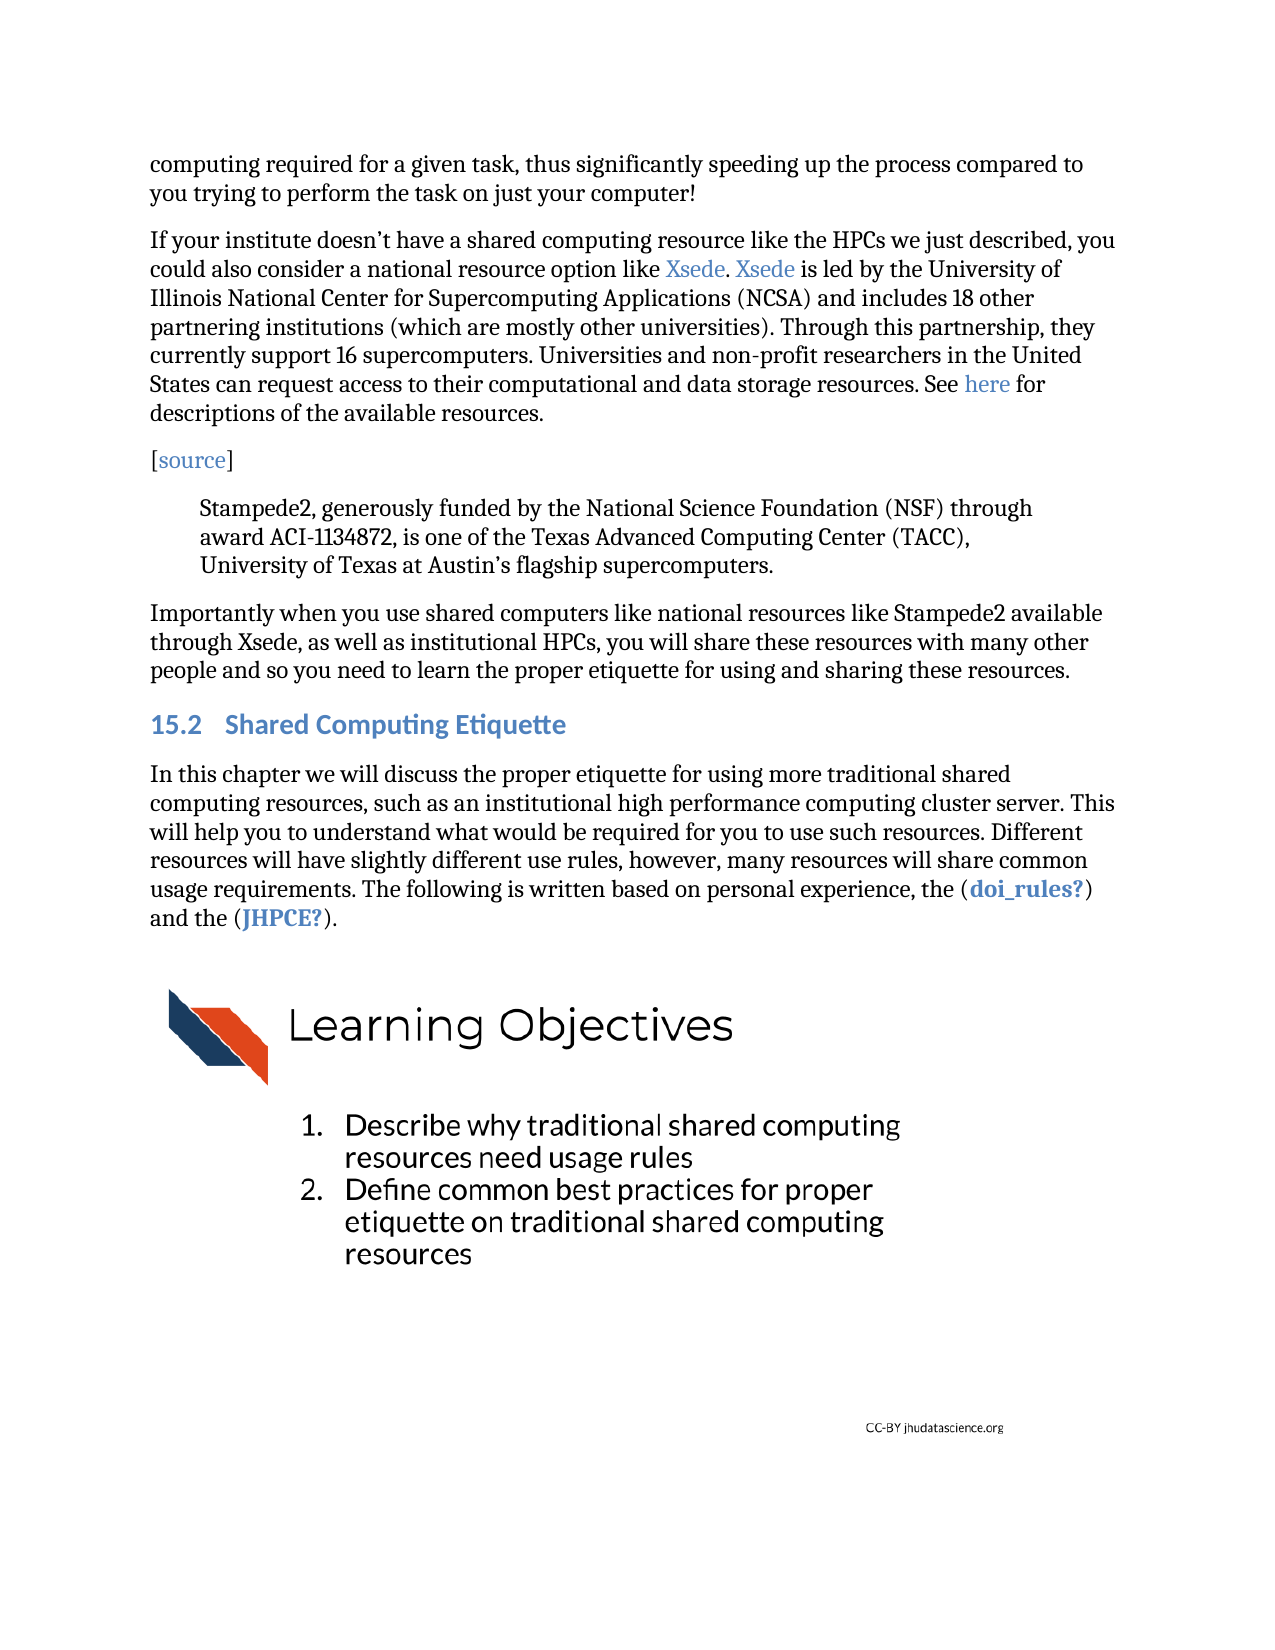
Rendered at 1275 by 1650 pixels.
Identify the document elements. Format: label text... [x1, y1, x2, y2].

text Stampede2, generously funded by the National Science Foundation (NSF) through award ACI-1134872, is one of the Texas Advanced Computing Center (TACC), University of Texas at Austin’s flagship supercomputers. [200, 494, 1075, 580]
picture [168, 951, 1044, 1444]
text In this chapter we will discuss the proper etiquette for using more traditional shared computing resources, such as an institutional high performance computing cluster server. This will help you to understand what would be required for you to use such resources. Different resources will have slightly different use rules, however, many resources will share common usage requirements. The following is written based on personal experience, the (doi_rules?) and the (JHPCE?). [150, 760, 1125, 933]
text [source] [150, 446, 1125, 475]
text If your institute doesn’t have a shared computing resource like the HPCs we just described, you could also consider a national resource option like Xsede. Xsede is led by the University of Illinois National Center for Supercomputing Applications (NCSA) and includes 18 other partnering institutions (which are mostly other universities). Through this partnership, they currently support 16 supercomputers. Universities and non-profit researchers in the United States can request access to their computational and data storage resources. See here for descriptions of the available resources. [150, 226, 1125, 427]
text Importantly when you use shared computers like national resources like Stampede2 available through Xsede, as well as institutional HPCs, you will share these resources with many other people and so you need to learn the proper etiquette for using and sharing these resources. [150, 599, 1125, 685]
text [150, 150, 1125, 207]
subtitle 15.2 Shared Computing Etiquette [150, 706, 1125, 741]
